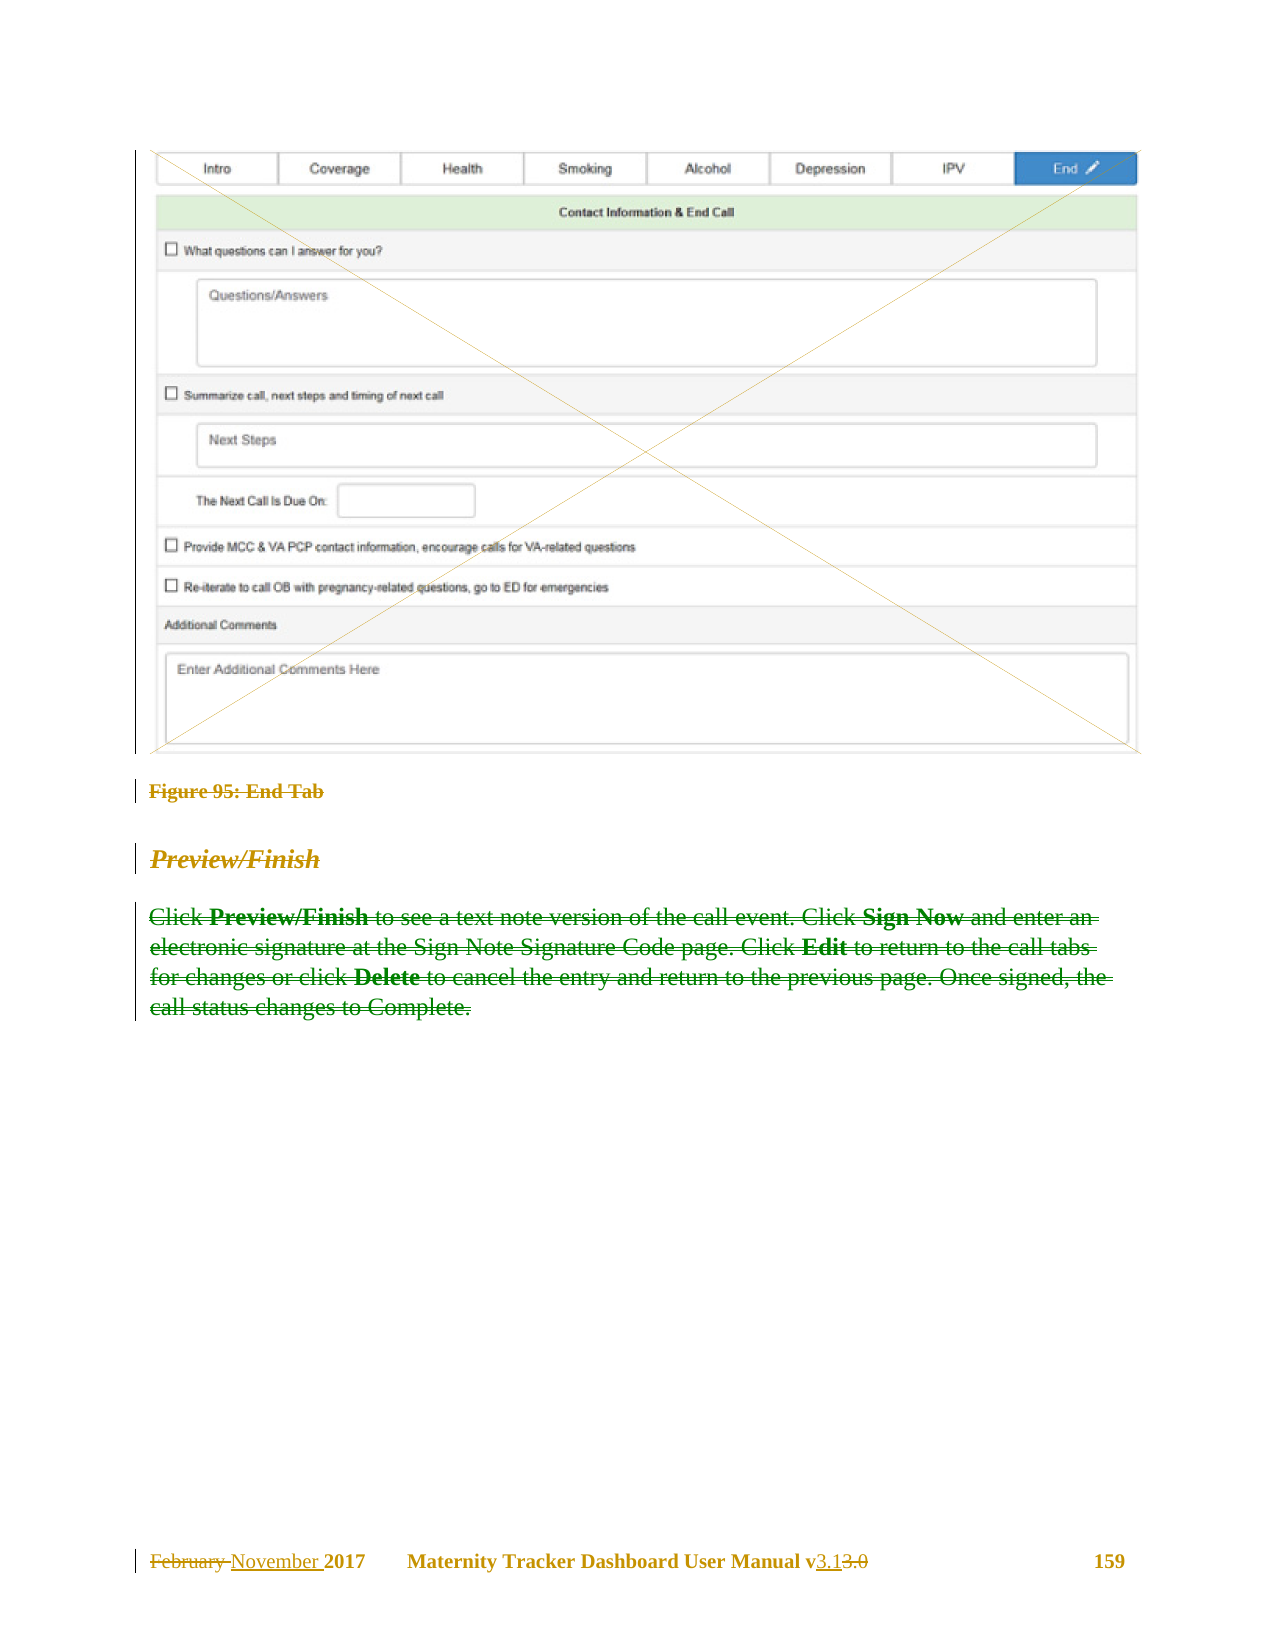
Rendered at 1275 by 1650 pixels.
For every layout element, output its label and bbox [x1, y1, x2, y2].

picture [648, 151, 1142, 753]
picture [152, 453, 1139, 754]
picture [152, 150, 1139, 451]
picture [150, 151, 643, 753]
